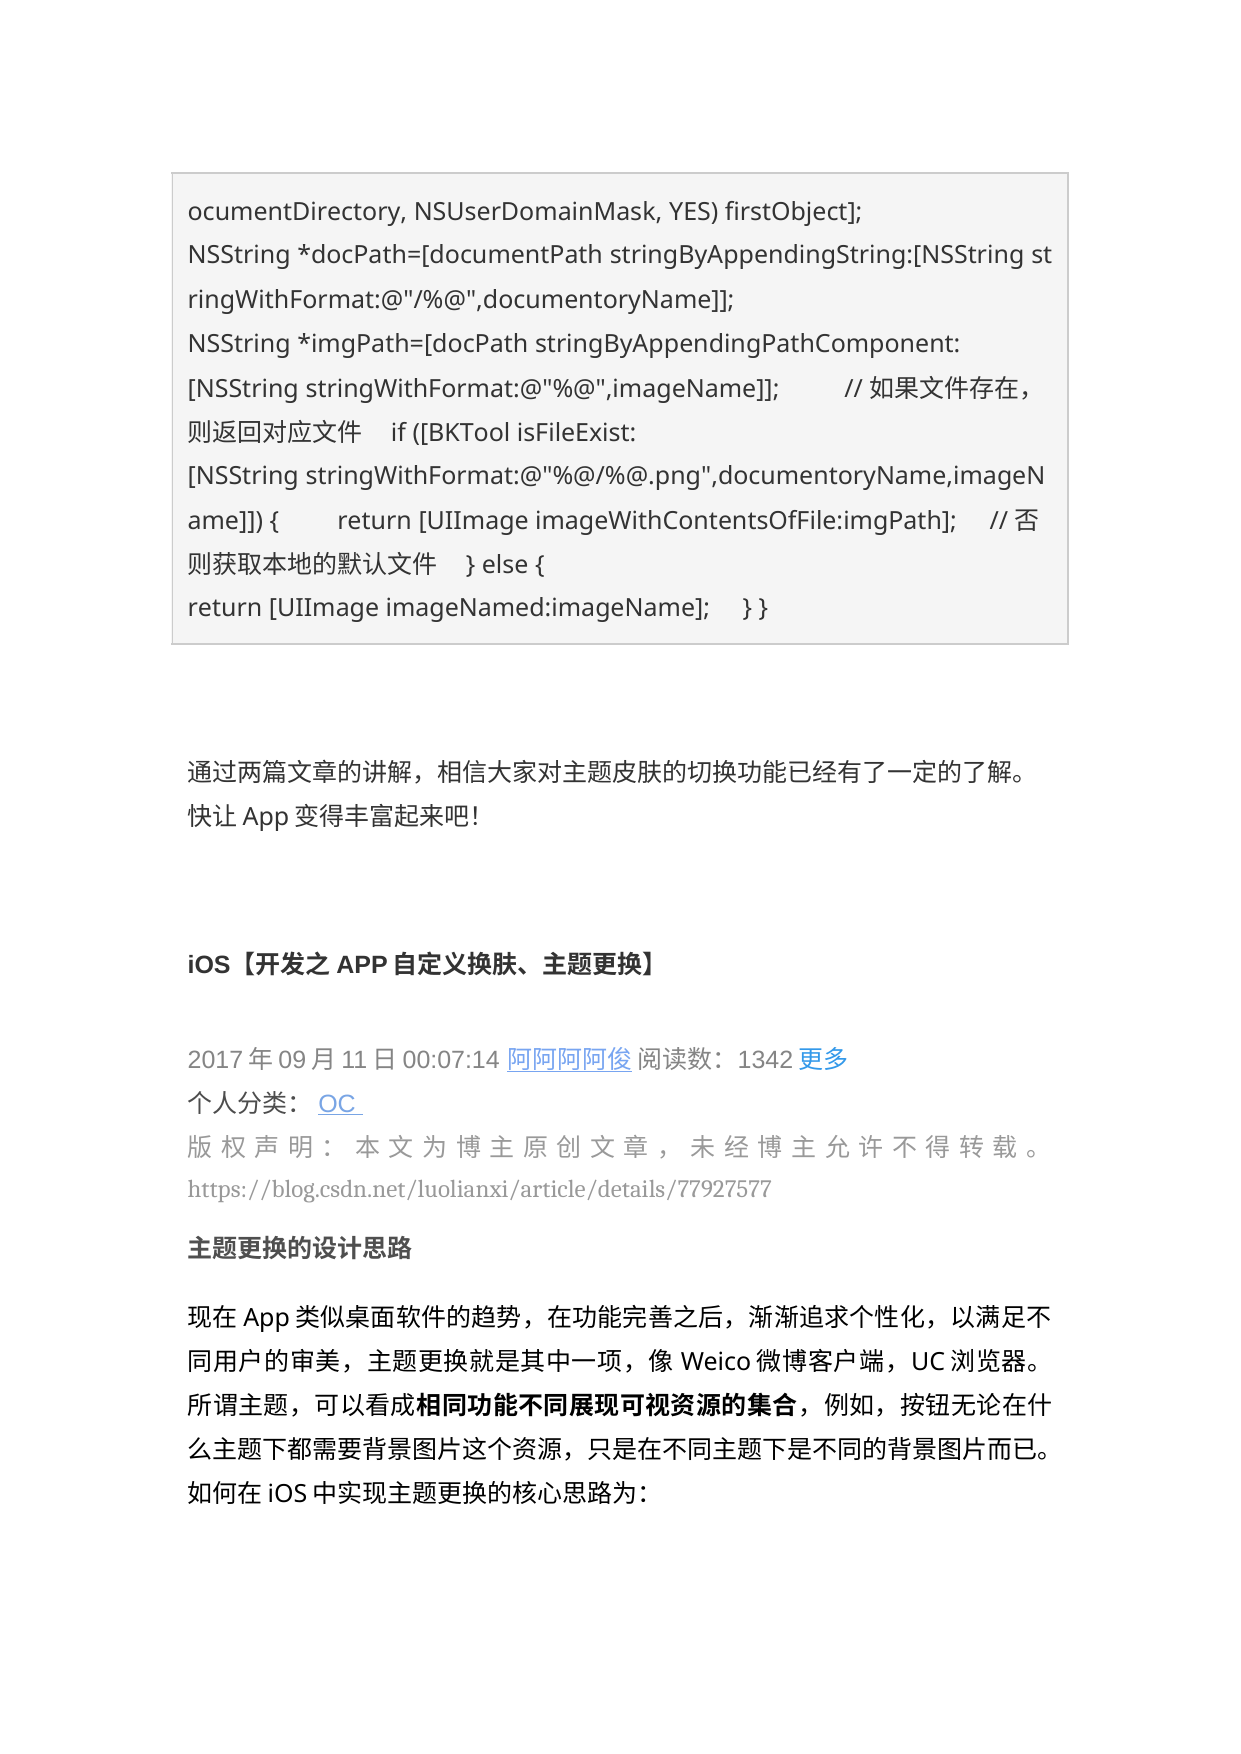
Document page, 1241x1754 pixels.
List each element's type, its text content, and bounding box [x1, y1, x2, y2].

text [173, 174, 1067, 643]
subtitle 主题更换的设计思路 [187, 1224, 1053, 1268]
text 版权声明：本文为博主原创文章，未经博主允许不得转载。 https://blog.csdn.net/luolianxi/article/details/77927577 [187, 1124, 1053, 1212]
text 现在App类似桌面软件的趋势，在功能完善之后，渐渐追求个性化，以满足不同用户的审美，主题更换就是其中一项，像Weico微博客户端，UC浏览器。所谓主题，可以看成相同功能不同展现可视资源的集合，例如，按钮无论在什么主题下都需要背景图片这个资源，只是在不同主题下是不同的背景图片而已。 [187, 1293, 1053, 1470]
text 个人分类： OC [187, 1080, 1053, 1124]
text 通过两篇文章的讲解，相信大家对主题皮肤的切换功能已经有了一定的了解。快让App变得丰富起来吧！ [187, 749, 1053, 837]
text 2017年09月11日 00:07:14 阿阿阿阿俊 阅读数：1342更多 [187, 1036, 1053, 1080]
subtitle iOS【开发之 APP自定义换肤、主题更换】 [187, 941, 1053, 984]
text 如何在iOS中实现主题更换的核心思路为： [187, 1470, 1053, 1514]
